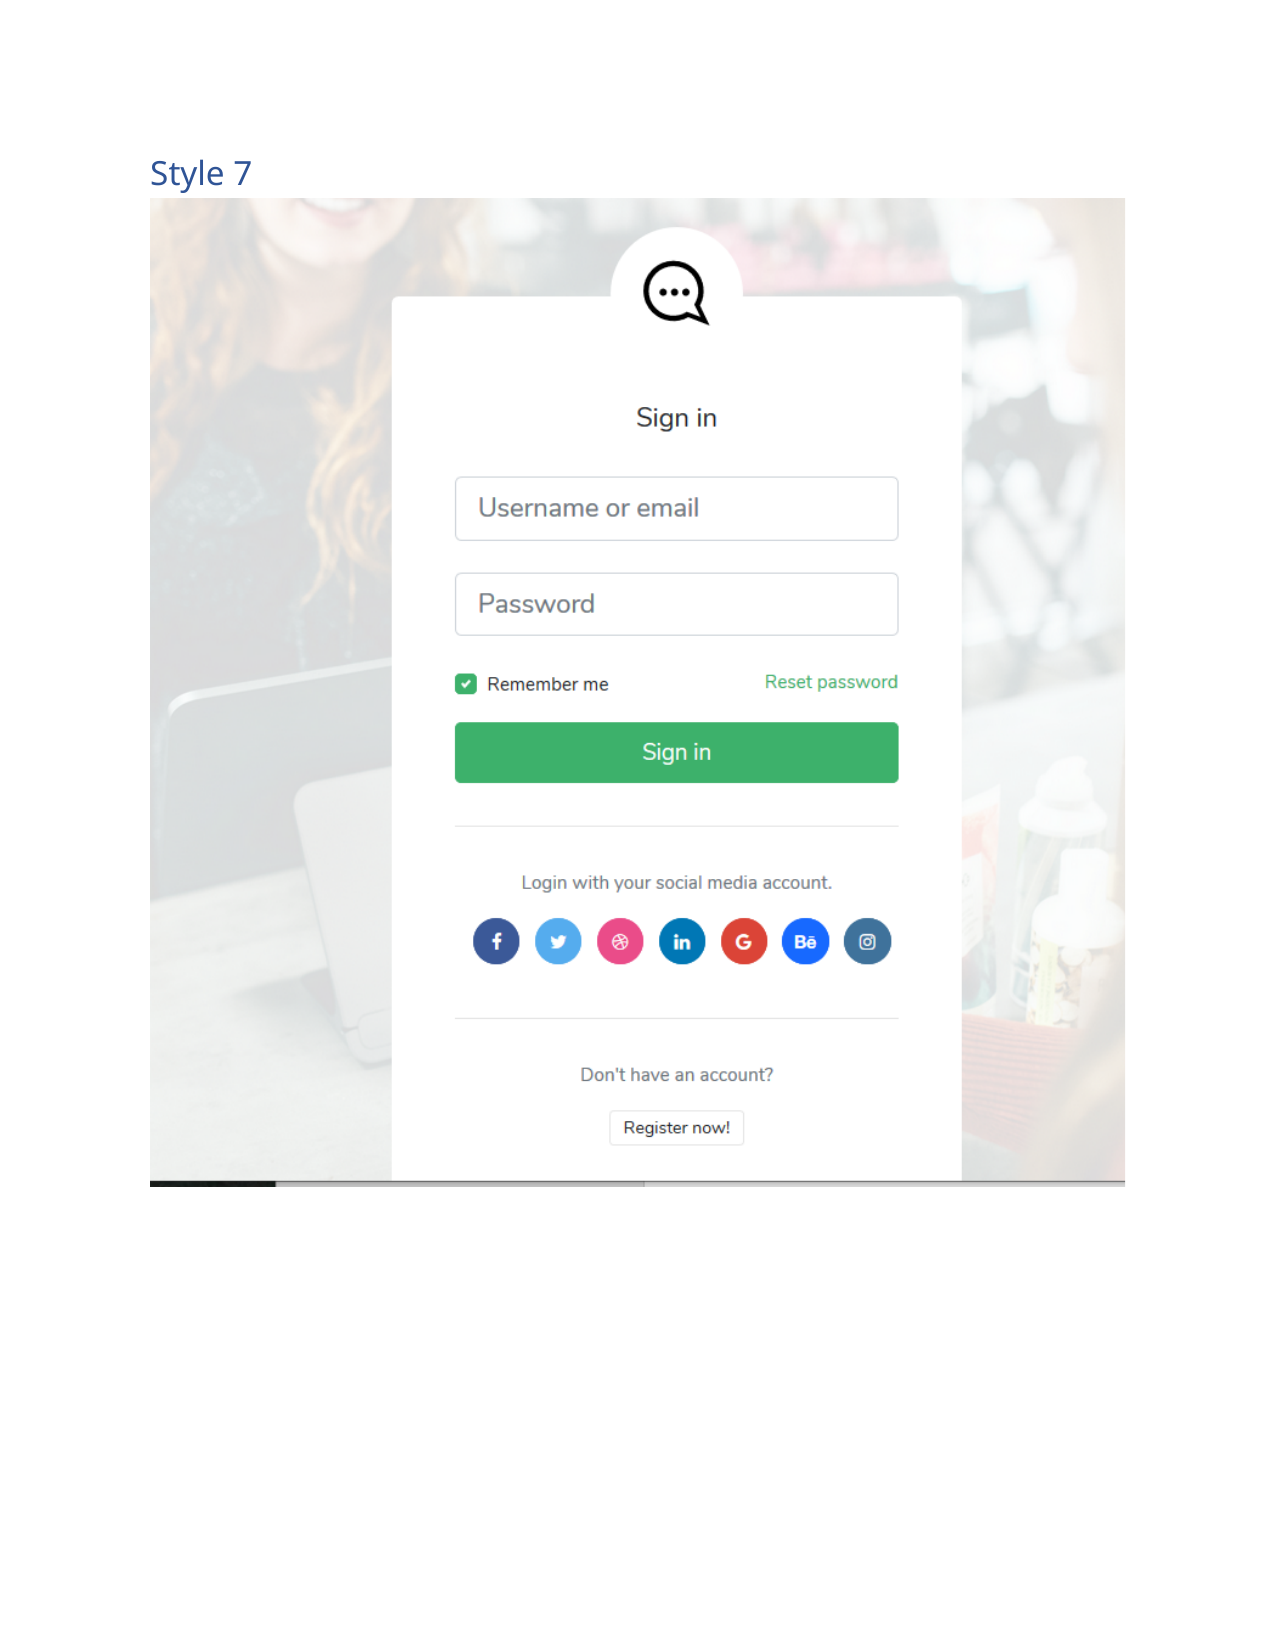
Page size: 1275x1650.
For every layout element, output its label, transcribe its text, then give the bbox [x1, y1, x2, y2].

subtitle Style 7 [150, 150, 1125, 195]
picture [150, 198, 1125, 1187]
